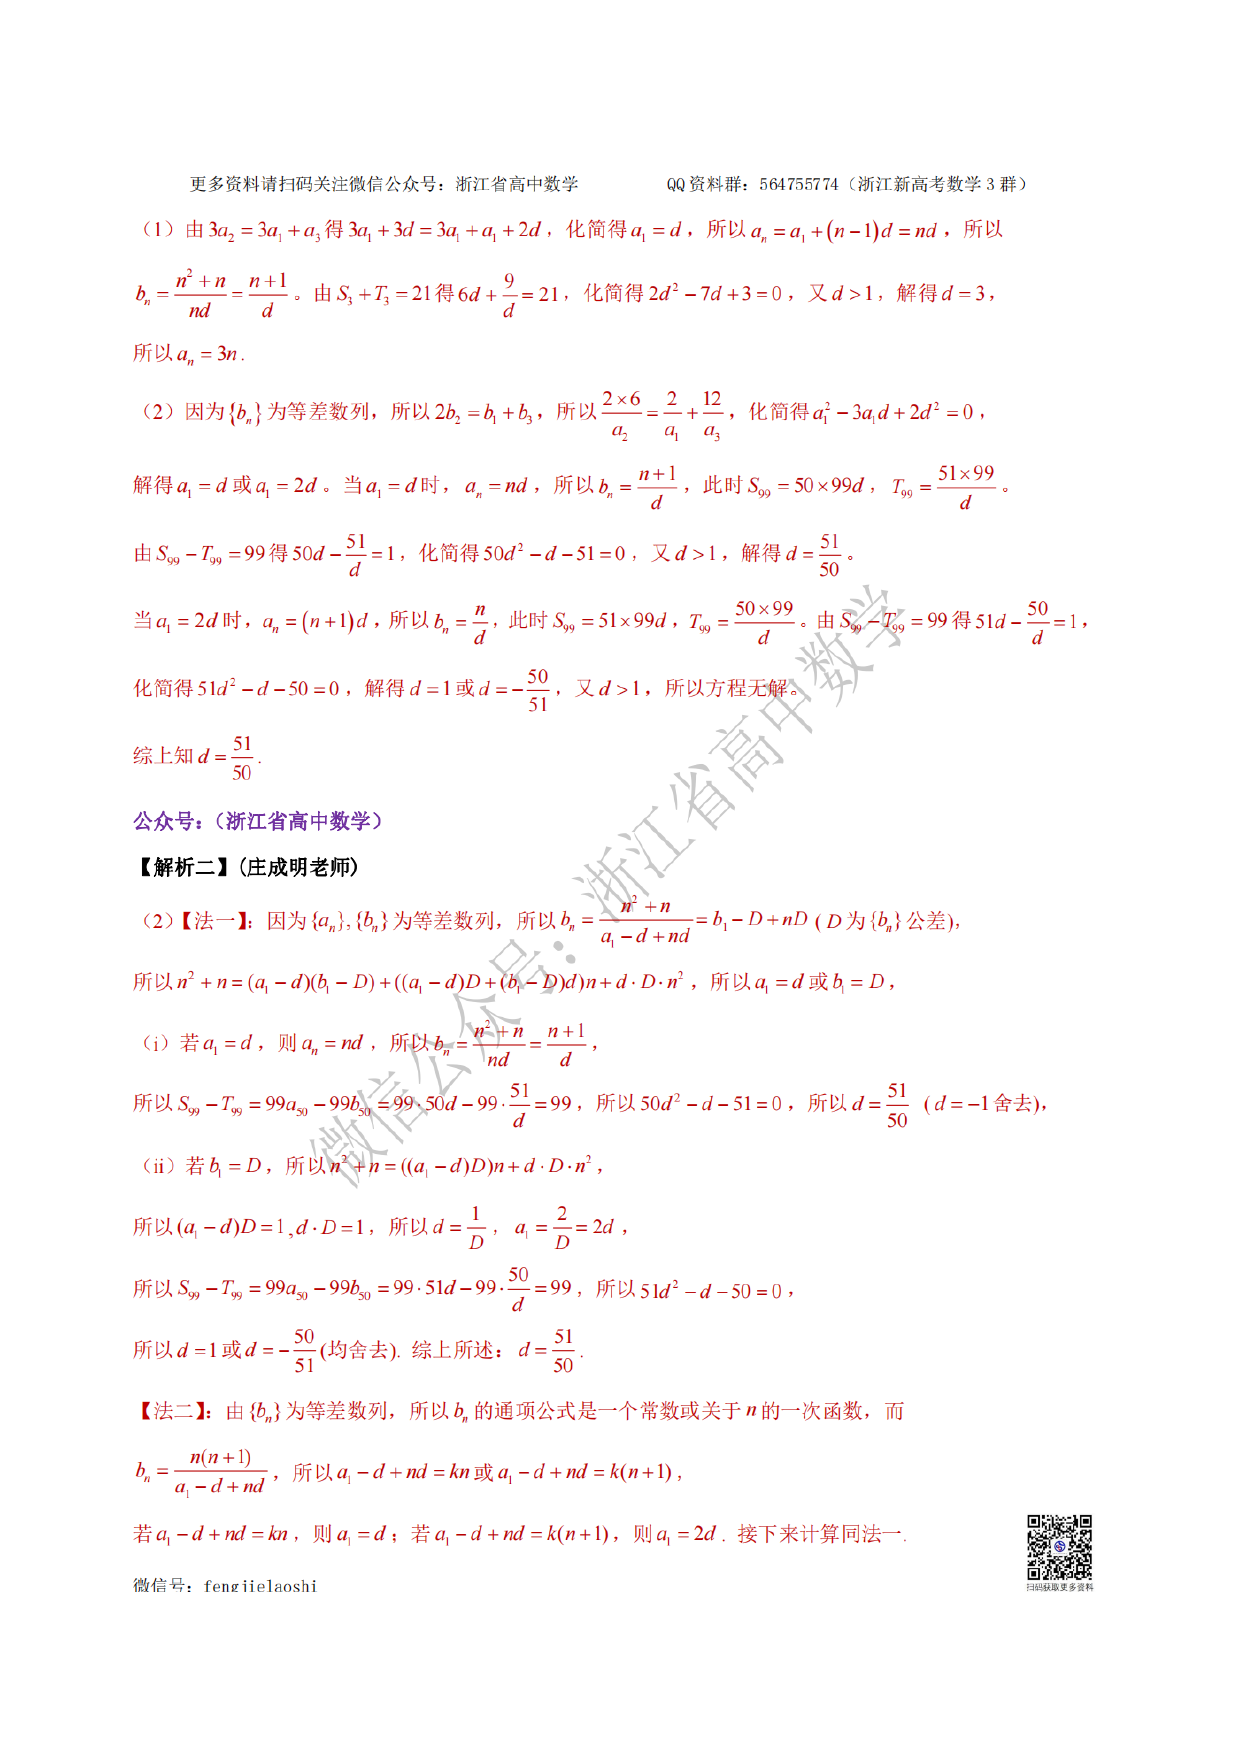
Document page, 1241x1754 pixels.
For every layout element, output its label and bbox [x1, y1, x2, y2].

picture [119, 162, 1122, 1592]
